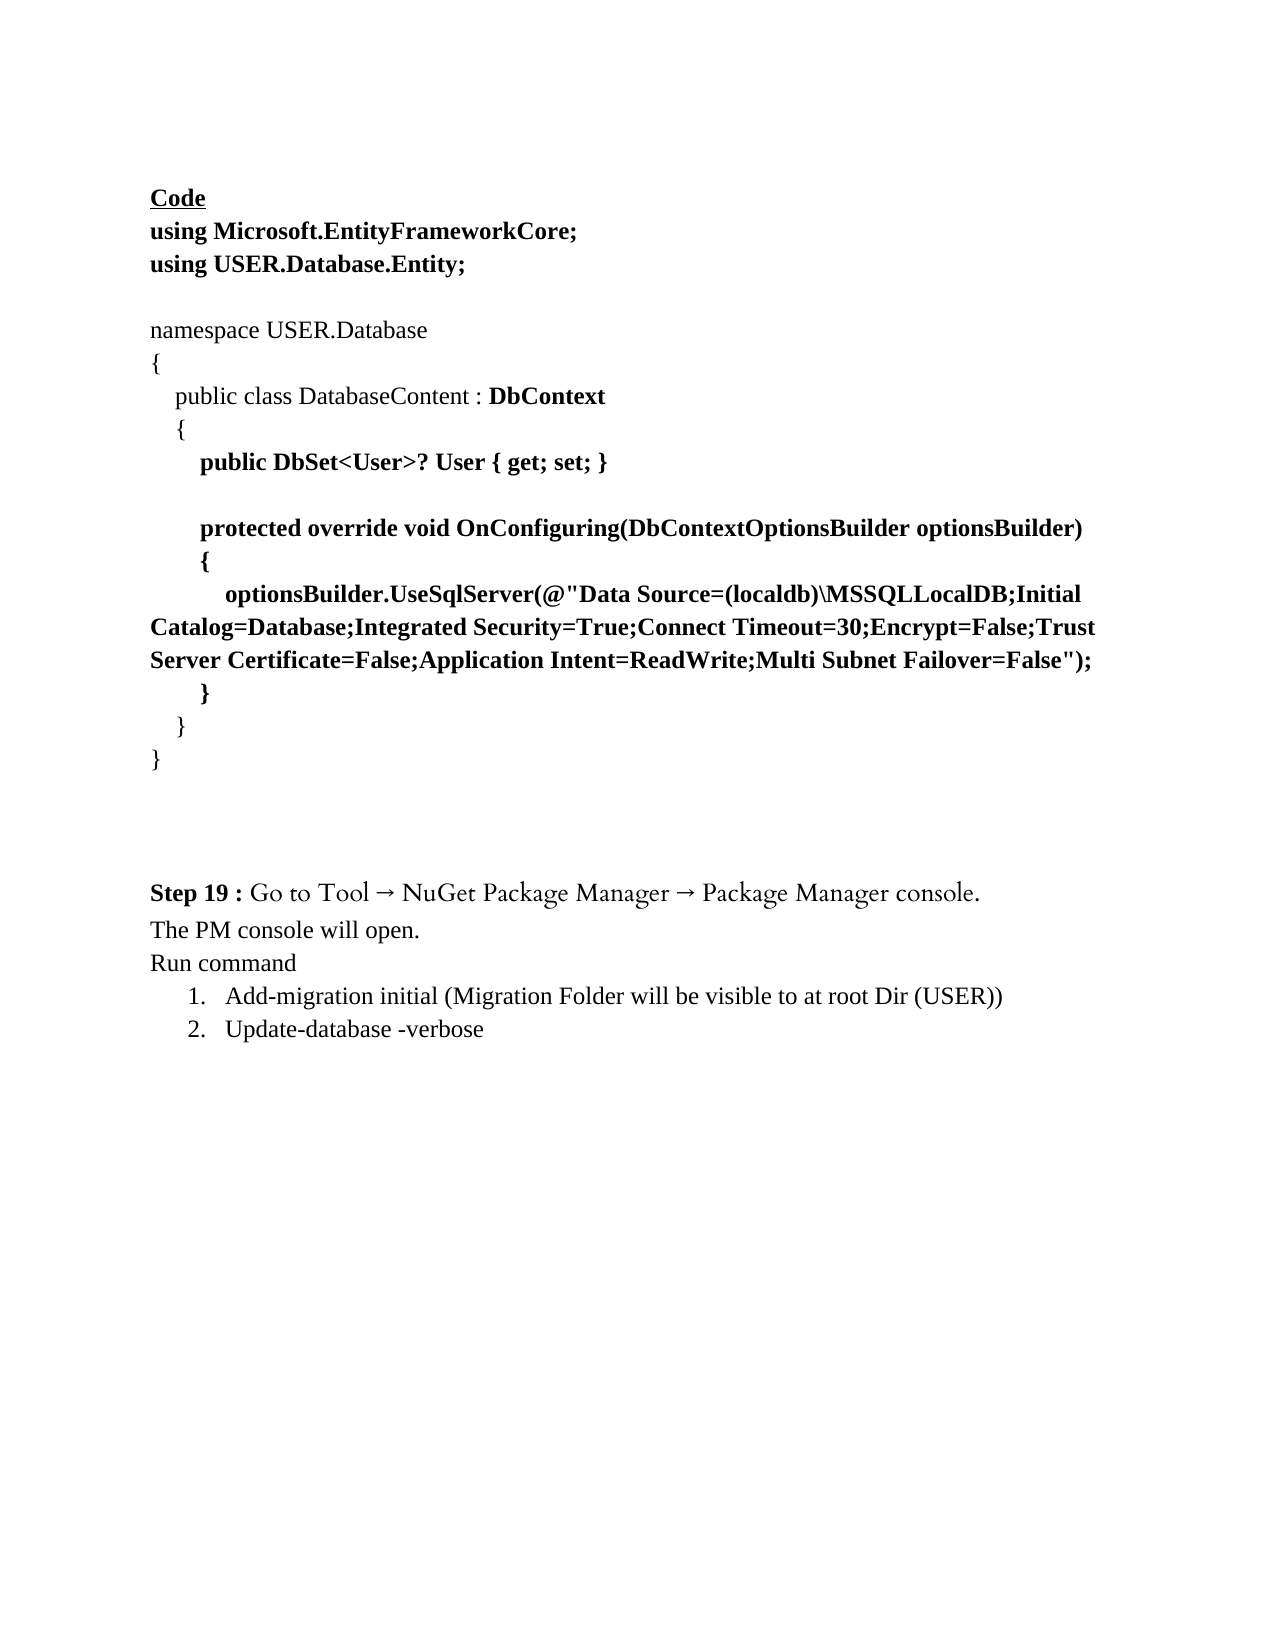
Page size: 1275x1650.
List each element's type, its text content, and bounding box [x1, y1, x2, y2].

text } [150, 678, 1125, 707]
text { [150, 348, 1125, 377]
text { [150, 414, 1125, 443]
text The PM console will open. [150, 915, 1125, 944]
text Run command [150, 948, 1125, 977]
text Step 19 : Go to Tool → NuGet Package Manager → Package Manager console. [150, 876, 1125, 910]
text public class DatabaseContent : DbContext [150, 381, 1125, 410]
text } [150, 711, 1125, 740]
text } [150, 744, 1125, 773]
text namespace USER.Database [150, 315, 1125, 344]
text protected override void OnConfiguring(DbContextOptionsBuilder optionsBuilder) [150, 513, 1125, 542]
text public DbSet<User>? User { get; set; } [150, 447, 1125, 476]
list Add-migration initial (Migration Folder will be visible to at root Dir (USER)) [187, 981, 1125, 1010]
text using USER.Database.Entity; [150, 249, 1125, 278]
list Update-database -verbose [187, 1014, 1125, 1043]
text { [150, 546, 1125, 575]
text Code [150, 183, 1125, 212]
text optionsBuilder.UseSqlServer(@"Data Source=(localdb)\MSSQLLocalDB;Initial Catalog=Database;Integrated Security=True;Connect Timeout=30;Encrypt=False;Trust Server Certificate=False;Application Intent=ReadWrite;Multi Subnet Failover=False"); [150, 579, 1125, 674]
text using Microsoft.EntityFrameworkCore; [150, 216, 1125, 245]
